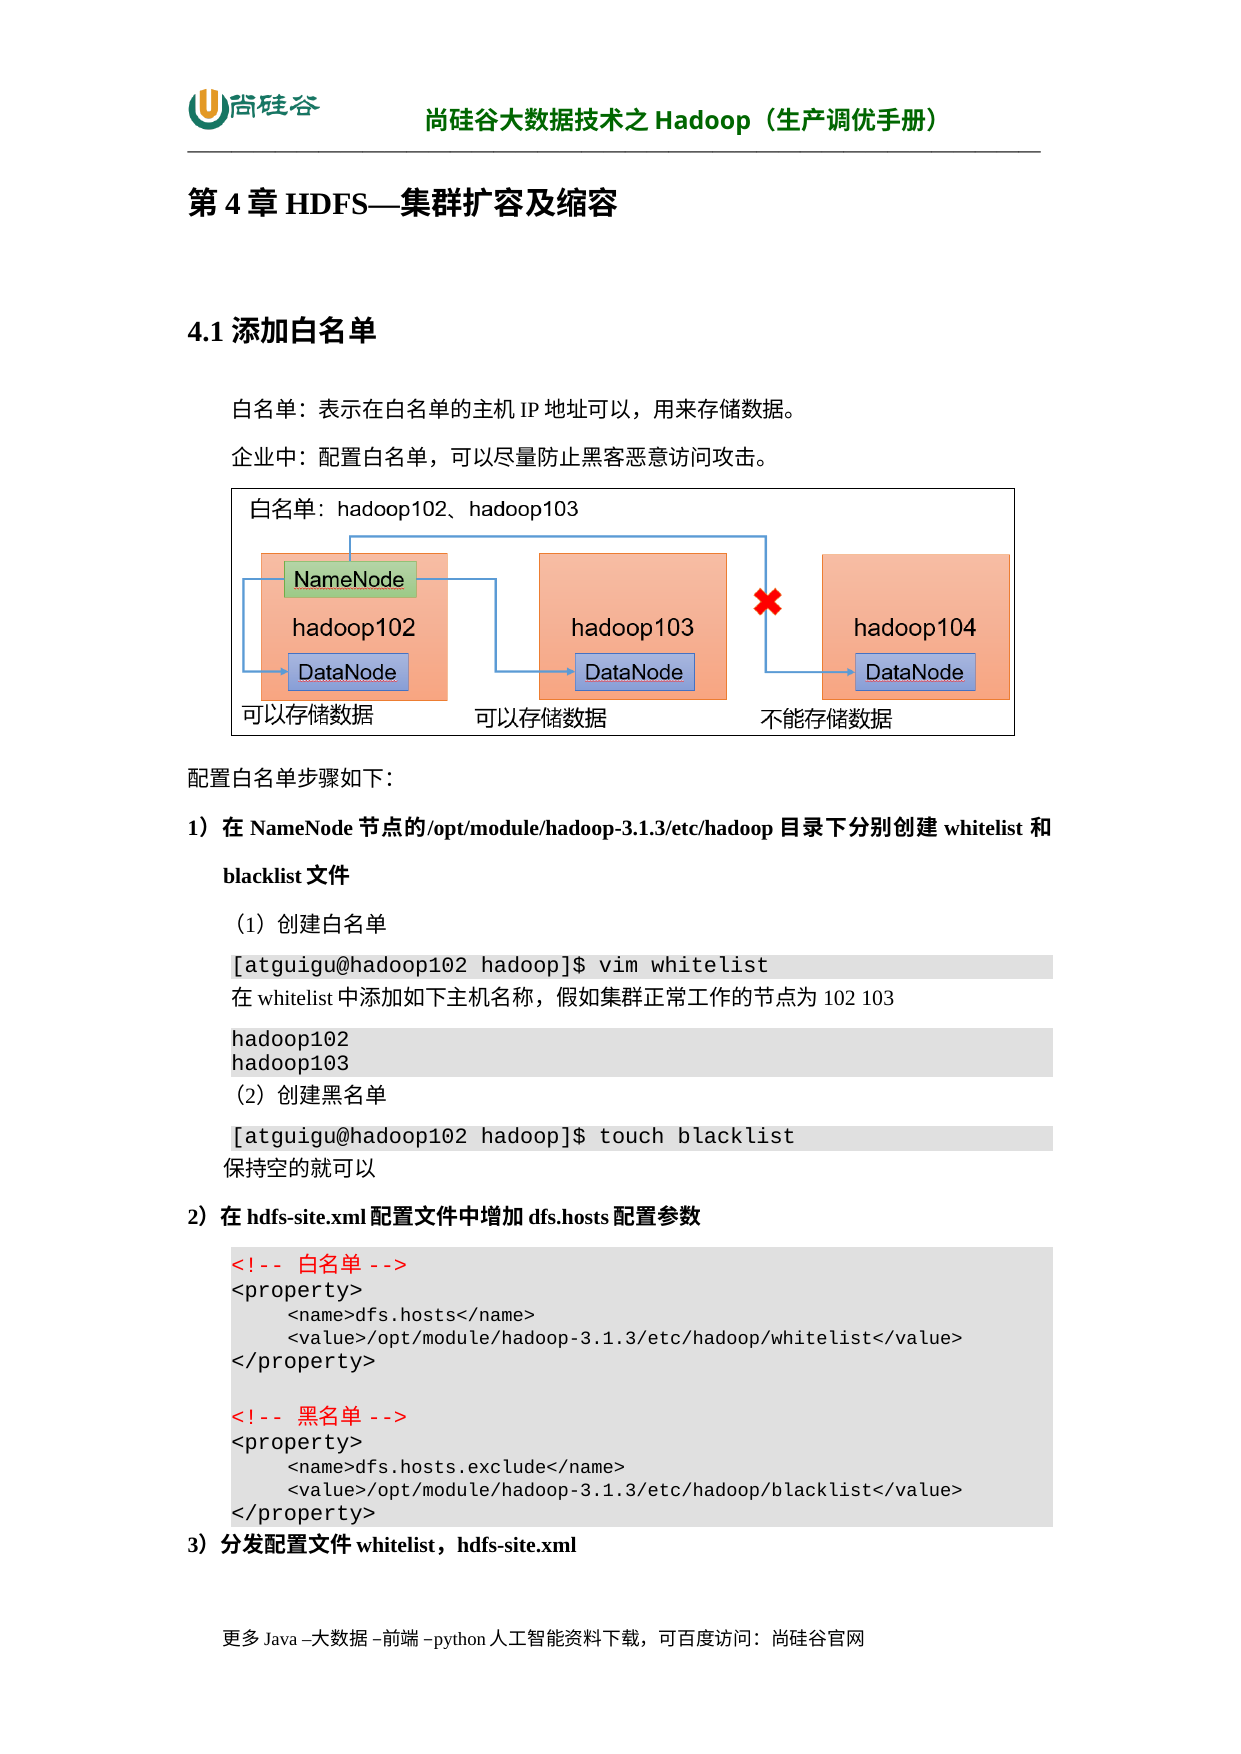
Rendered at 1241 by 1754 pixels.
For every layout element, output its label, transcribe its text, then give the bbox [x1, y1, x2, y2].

text <name>dfs.hosts.exclude</name> [231, 1456, 1053, 1479]
subtitle 4.1 添加白名单 [187, 296, 1053, 361]
text 配置白名单步骤如下： [187, 761, 1053, 793]
text <value>/opt/module/hadoop-3.1.3/etc/hadoop/blacklist</value> [231, 1479, 1053, 1502]
list 2）在hdfs-site.xml配置文件中增加dfs.hosts配置参数 [187, 1199, 1053, 1231]
text <!-- 黑名单 --> [231, 1399, 1053, 1431]
text </property> [231, 1350, 1053, 1374]
list （2）创建黑名单 [223, 1077, 1053, 1110]
list （1）创建白名单 [223, 906, 1053, 939]
text <property> [231, 1279, 1053, 1304]
text 白名单：表示在白名单的主机IP地址可以，用来存储数据。 [187, 392, 1053, 424]
picture [232, 489, 1014, 735]
list 3）分发配置文件whitelist，hdfs-site.xml [187, 1527, 1053, 1559]
text <!-- 白名单 --> [231, 1247, 1053, 1279]
text [atguigu@hadoop102 hadoop]$ touch blacklist [231, 1126, 1053, 1151]
text 在whitelist中添加如下主机名称，假如集群正常工作的节点为102 103 [187, 979, 1053, 1012]
text hadoop102 [231, 1028, 1053, 1053]
text <property> [231, 1431, 1053, 1456]
text [atguigu@hadoop102 hadoop]$ vim whitelist [231, 955, 1053, 979]
text hadoop103 [231, 1053, 1053, 1077]
text <name>dfs.hosts</name> [231, 1304, 1053, 1327]
subtitle 第4章 HDFS—集群扩容及缩容 [187, 168, 1053, 233]
text </property> [231, 1502, 1053, 1527]
list 保持空的就可以 [187, 1151, 1053, 1183]
text 企业中：配置白名单，可以尽量防止黑客恶意访问攻击。 [187, 440, 1053, 472]
picture [187, 88, 320, 130]
text <value>/opt/module/hadoop-3.1.3/etc/hadoop/whitelist</value> [231, 1327, 1053, 1350]
list 1）在NameNode节点的/opt/module/hadoop-3.1.3/etc/hadoop目录下分别创建whitelist 和blacklist文件 [187, 809, 1053, 891]
